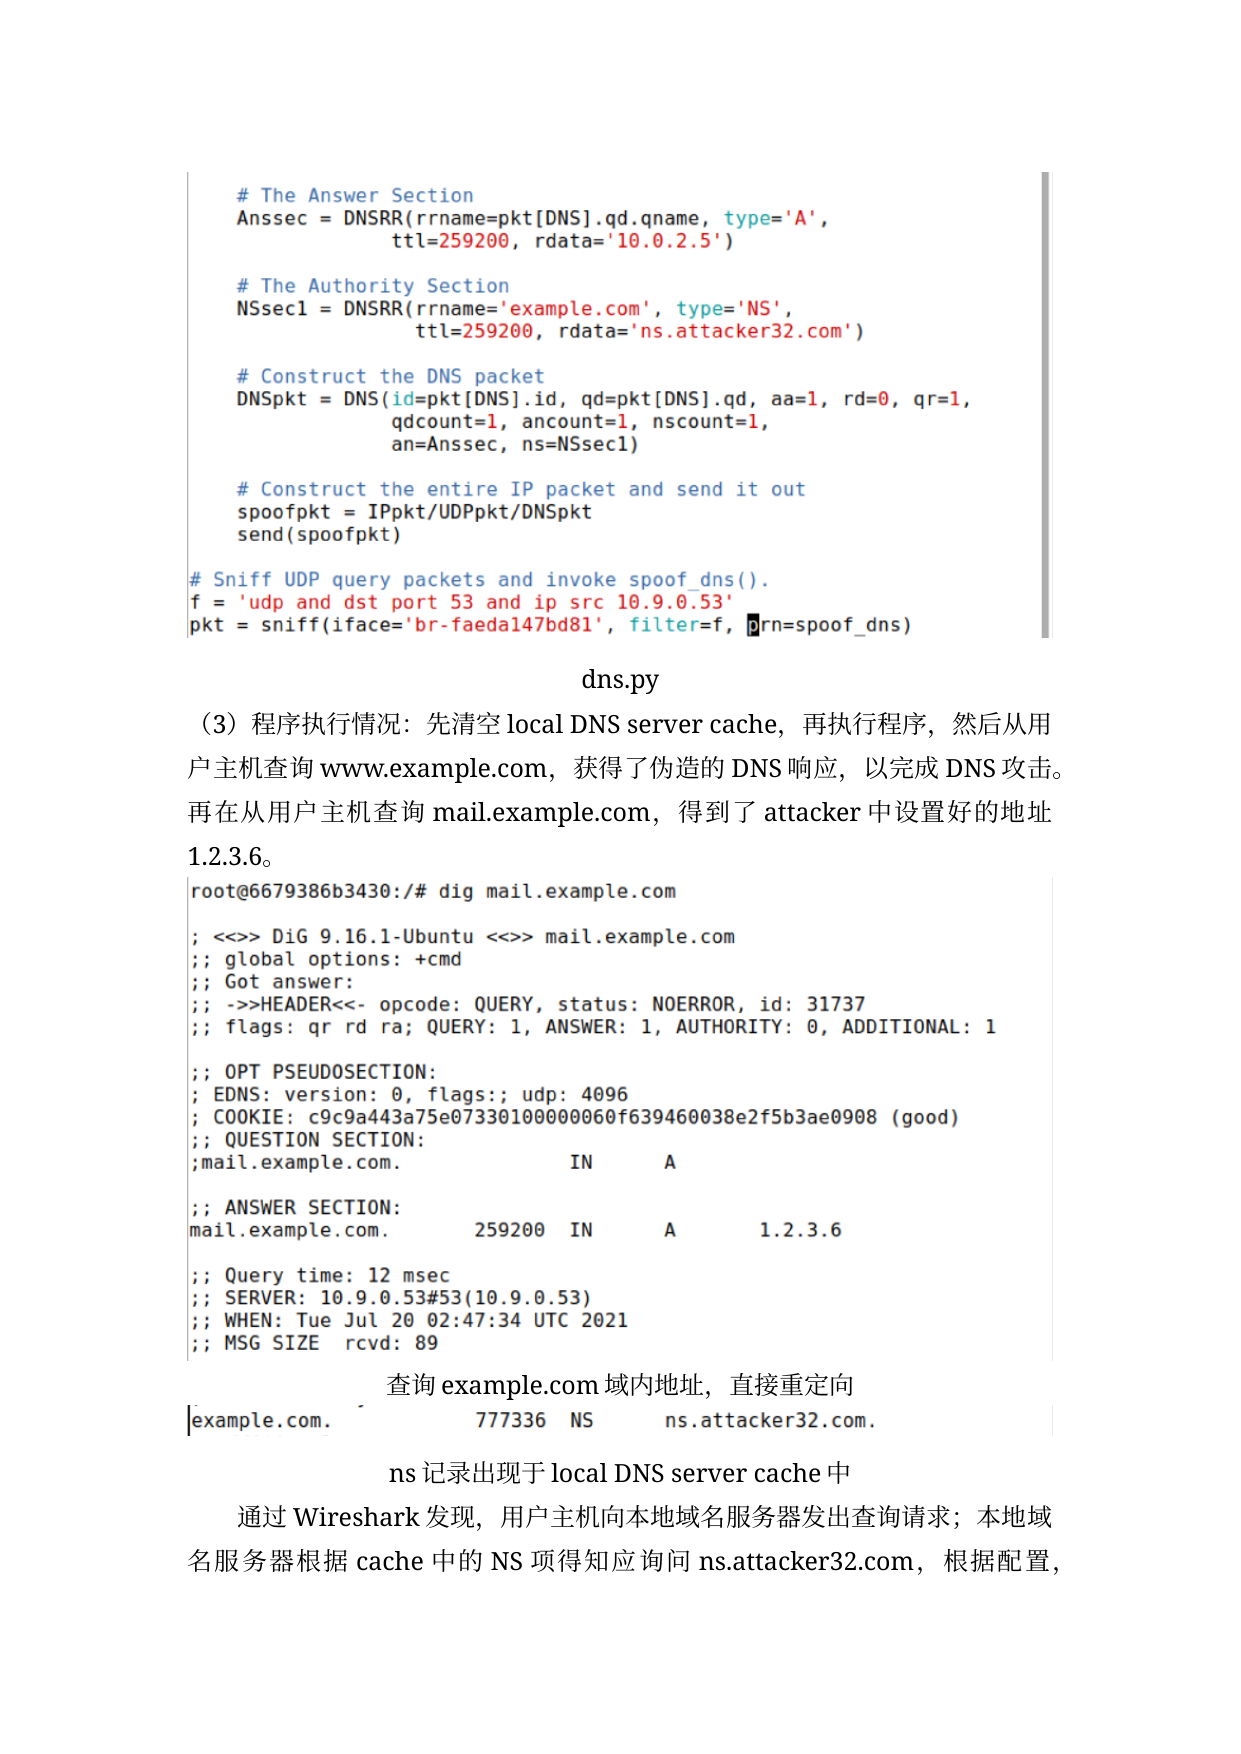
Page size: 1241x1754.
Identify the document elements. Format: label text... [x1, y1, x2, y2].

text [187, 1494, 1053, 1582]
text dns.py [187, 657, 1053, 701]
picture [187, 1405, 1053, 1436]
picture [187, 172, 1053, 638]
text ns记录出现于local DNS server cache中 [187, 1450, 1053, 1494]
text 查询example.com域内地址，直接重定向 [187, 1362, 1053, 1405]
picture [187, 877, 1053, 1361]
text （3）程序执行情况：先清空local DNS server cache，再执行程序，然后从用户主机查询www.example.com，获得了伪造的DNS响应，以完成DNS攻击。再在从用户主机查询mail.example.com，得到了attacker中设置好的地址1.2.3.6。 [187, 701, 1053, 877]
